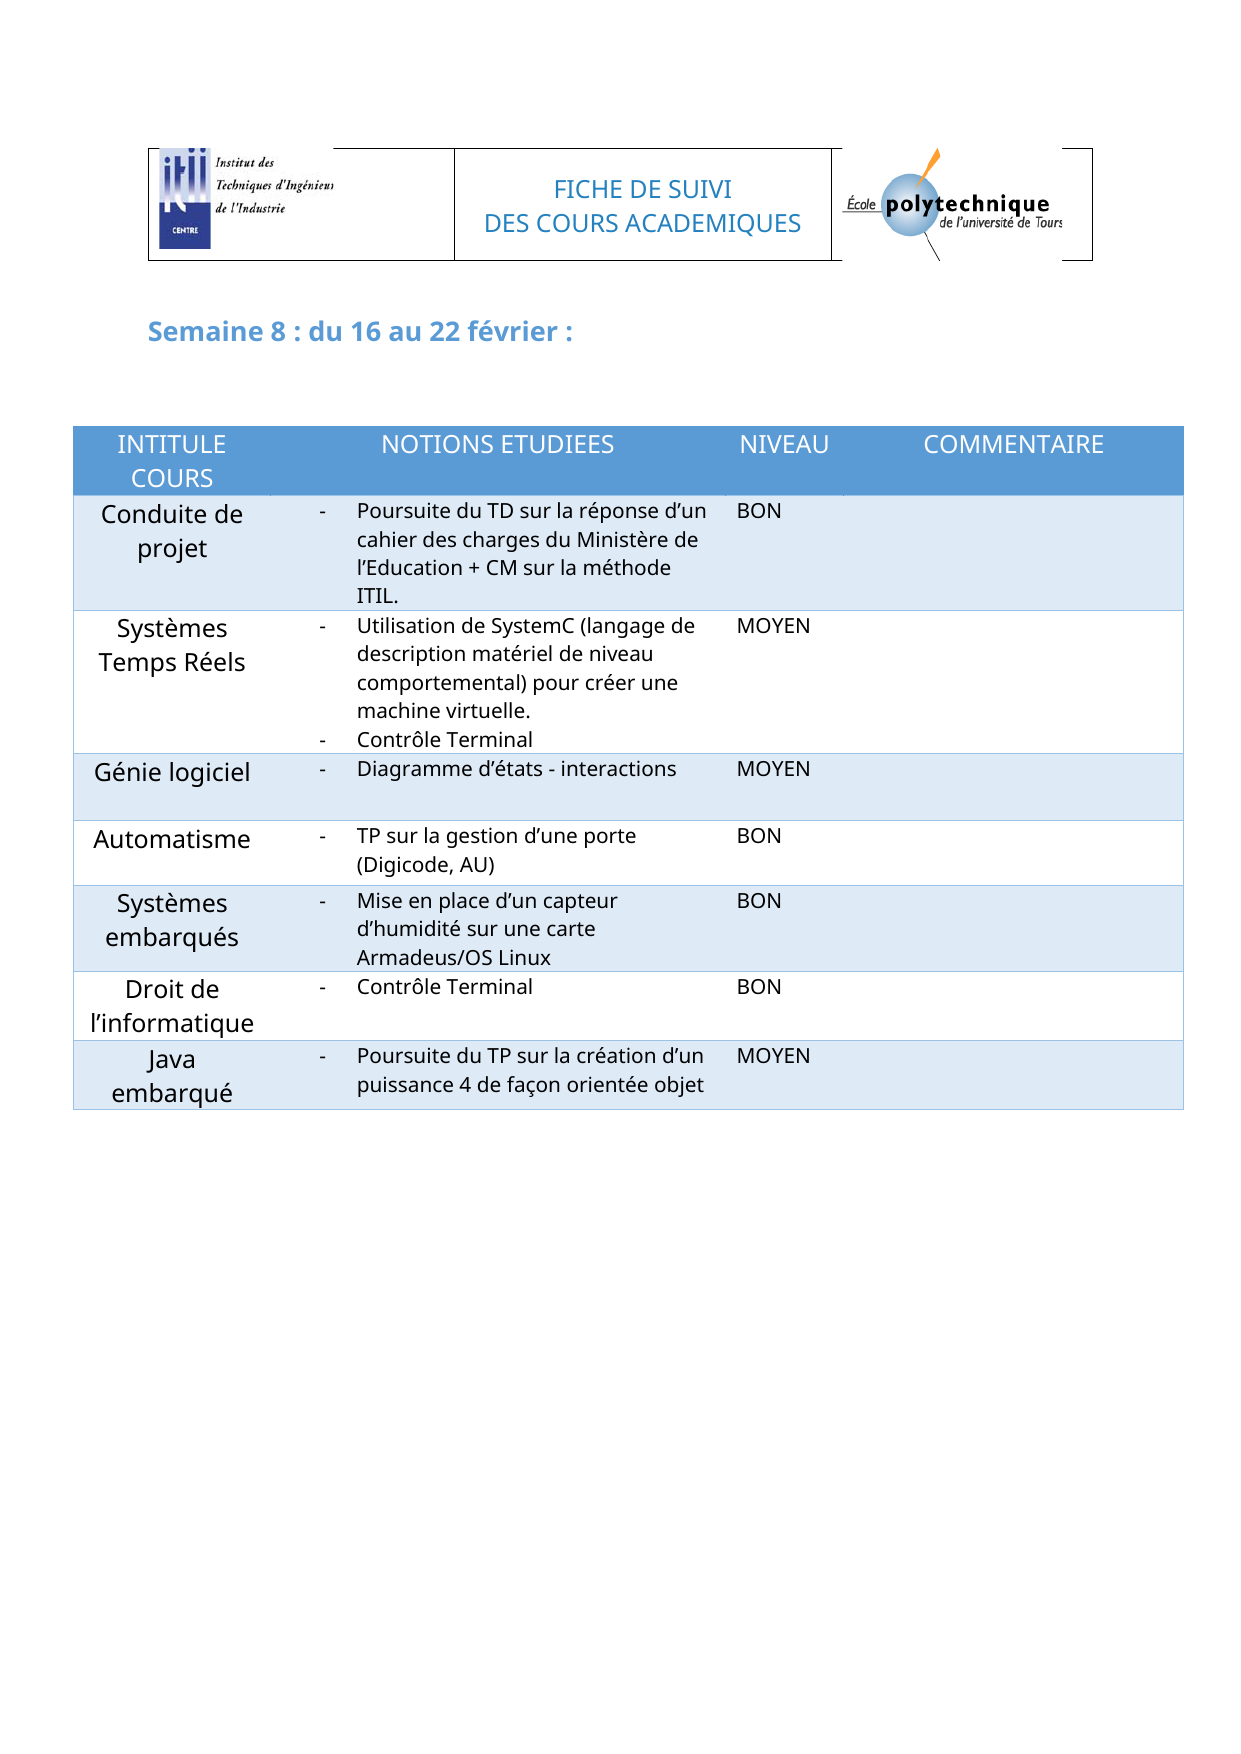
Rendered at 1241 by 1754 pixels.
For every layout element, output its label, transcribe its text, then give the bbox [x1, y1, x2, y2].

table_cell Systèmes Temps Réels [74, 611, 270, 753]
table_header [149, 149, 454, 260]
table_cell Mise en place d’un capteur d’humidité sur une carte Armadeus/OS Linux [270, 886, 725, 971]
table_header COMMENTAIRE [844, 427, 1183, 495]
table_cell MOYEN [725, 611, 858, 753]
table_cell BON [725, 821, 858, 885]
subtitle Semaine 8 : du 16 au 22 février : [148, 313, 1093, 349]
table_cell Contrôle Terminal [270, 972, 725, 1040]
table_cell [858, 821, 1183, 885]
table_header NOTIONS ETUDIEES [271, 427, 725, 495]
table_cell [858, 611, 1183, 753]
table_cell MOYEN [725, 754, 858, 820]
table_cell BON [725, 496, 858, 610]
table_cell Utilisation de SystemC (langage de description matériel de niveau comportemental) pour créer une machine virtuelle. Contrôle Terminal [270, 611, 725, 753]
table_cell BON [725, 886, 858, 971]
table_cell Systèmes embarqués [74, 886, 270, 971]
table_cell Java embarqué [74, 1041, 270, 1109]
table_cell BON [725, 972, 858, 1040]
table_header NIVEAU [726, 427, 843, 495]
table_cell [858, 1041, 1183, 1109]
table_cell Automatisme [74, 821, 270, 885]
table_cell TP sur la gestion d’une porte (Digicode, AU) [270, 821, 725, 885]
table_cell Poursuite du TP sur la création d’un puissance 4 de façon orientée objet [270, 1041, 725, 1109]
table_cell Poursuite du TD sur la réponse d’un cahier des charges du Ministère de l’Education + CM sur la méthode ITIL. [270, 496, 725, 610]
table_cell Droit de l’informatique [74, 972, 270, 1040]
table_cell Diagramme d’états - interactions [270, 754, 725, 820]
table_cell [858, 886, 1183, 971]
table_cell [858, 496, 1183, 610]
table_header [1063, 149, 1092, 260]
table_header [832, 149, 842, 260]
table_cell Conduite de projet [74, 496, 270, 610]
table_cell [858, 972, 1183, 1040]
table_cell MOYEN [725, 1041, 858, 1109]
picture [842, 148, 1063, 261]
table_header FICHE DE SUIVI DES COURS ACADEMIQUES [455, 149, 831, 260]
table_header INTITULE COURS [74, 427, 270, 495]
table_cell Génie logiciel [74, 754, 270, 820]
table_cell [858, 754, 1183, 820]
